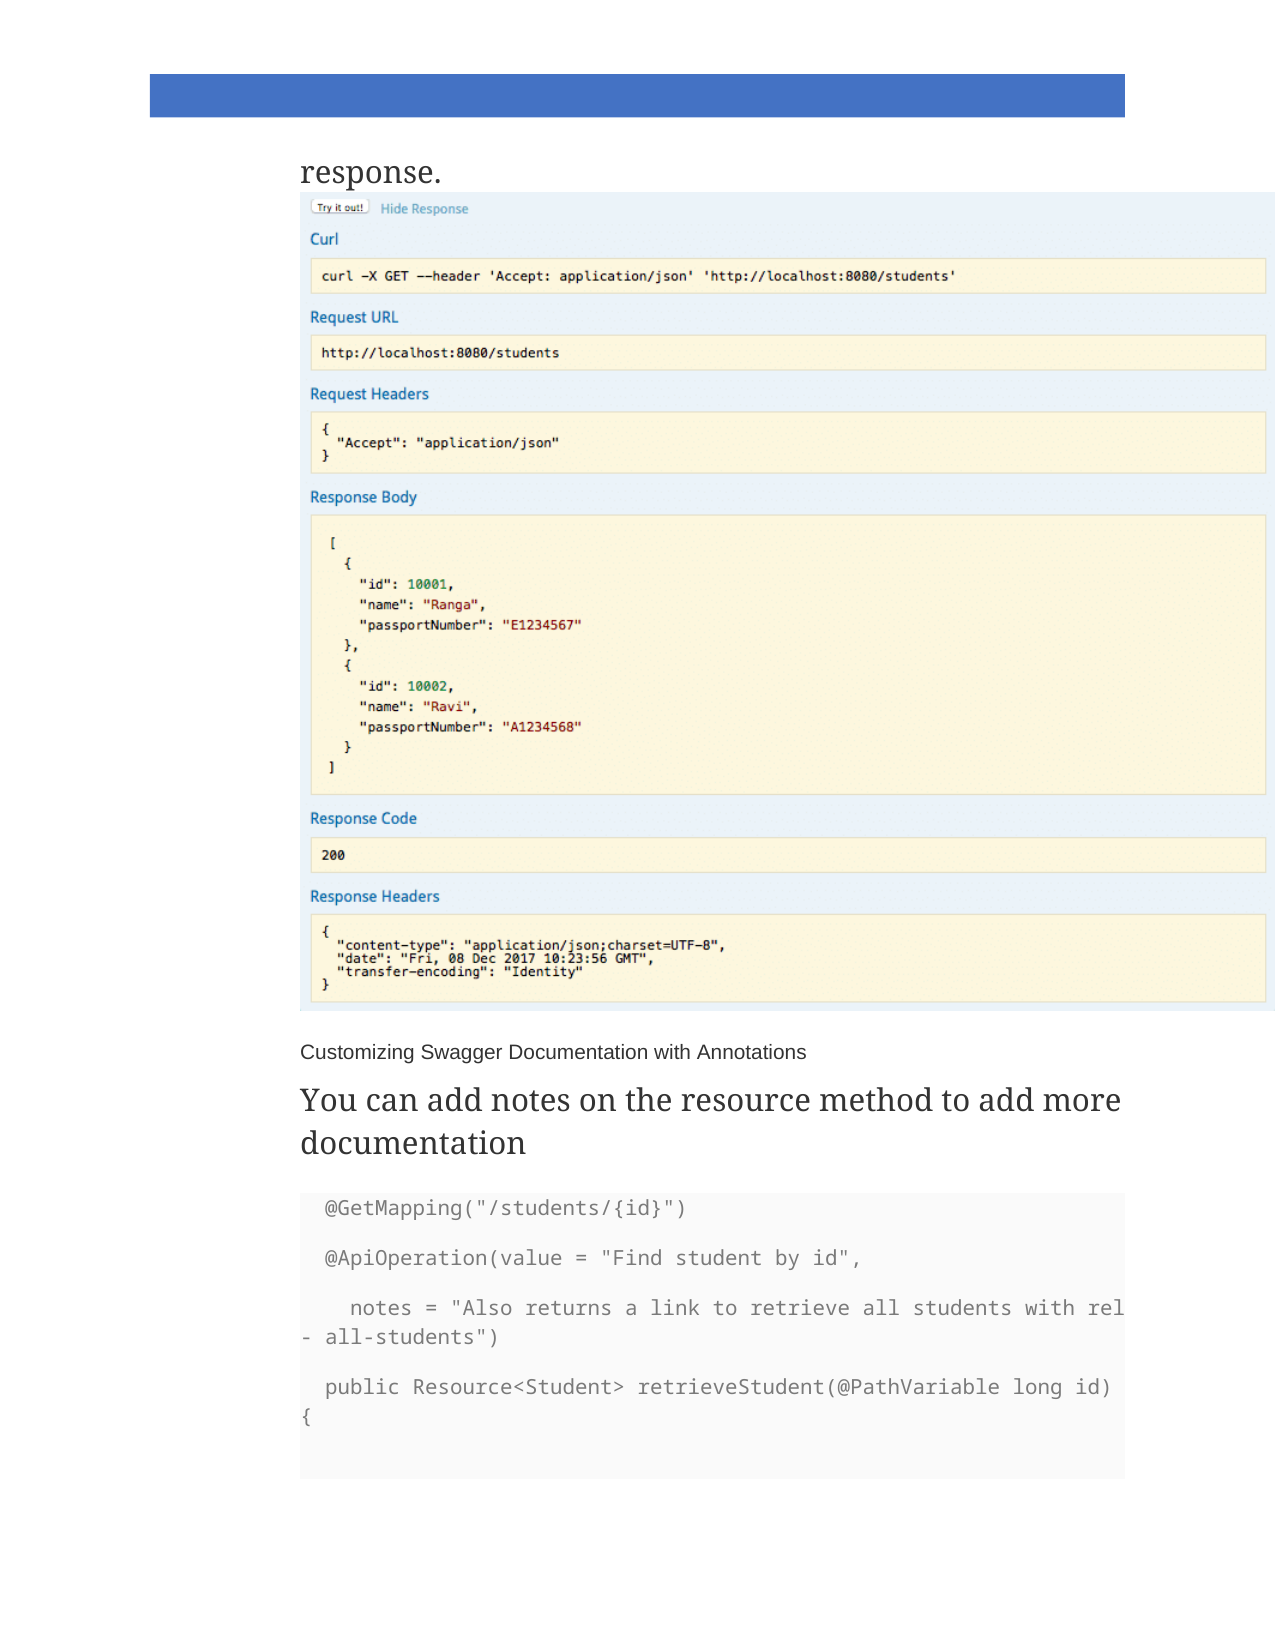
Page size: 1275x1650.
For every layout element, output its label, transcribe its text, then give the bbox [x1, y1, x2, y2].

subtitle Customizing Swagger Documentation with Annotations [300, 1040, 1125, 1064]
picture [300, 192, 1275, 1011]
text @GetMapping("/students/{id}") [300, 1193, 1125, 1221]
text You can add notes on the resource method to add more documentation [300, 1078, 1125, 1163]
text You can use the ‘Try it out’ button to execute a request and see the response. [300, 150, 1125, 192]
text public Resource<Student> retrieveStudent(@PathVariable long id) { [300, 1372, 1125, 1429]
text @ApiOperation(value = "Find student by id", [300, 1243, 1125, 1271]
text notes = "Also returns a link to retrieve all students with rel - all-students") [300, 1293, 1125, 1350]
